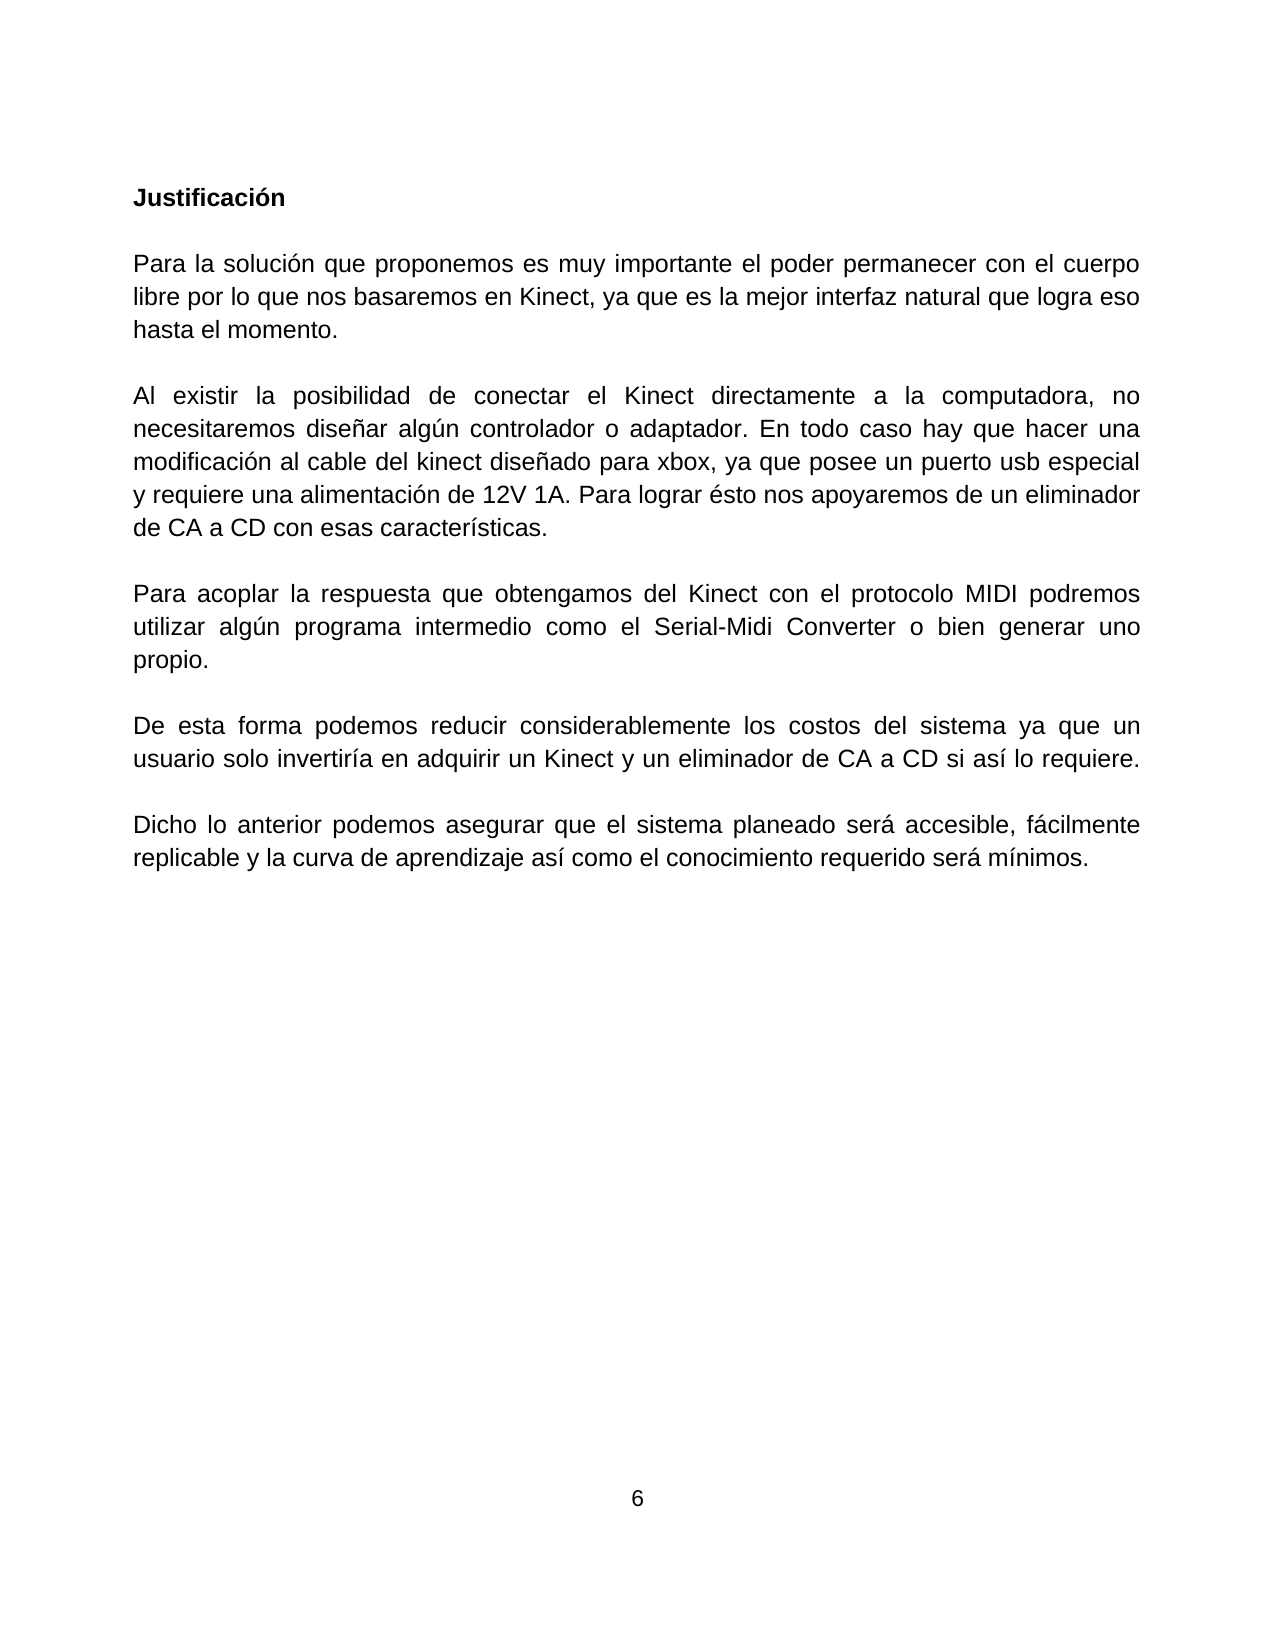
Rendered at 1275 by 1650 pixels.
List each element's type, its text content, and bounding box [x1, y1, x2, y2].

text Al existir la posibilidad de conectar el Kinect directamente a la computadora, no necesitaremos diseñar algún controlador o adaptador. En todo caso hay que hacer una modificación al cable del kinect diseñado para xbox, ya que posee un puerto usb especial y requiere una alimentación de 12V 1A. Para lograr ésto nos apoyaremos de un eliminador de CA a CD con esas características. [133, 381, 1142, 542]
subtitle Justificación [133, 183, 1142, 212]
text Para la solución que proponemos es muy importante el poder permanecer con el cuerpo libre por lo que nos basaremos en Kinect, ya que es la mejor interfaz natural que logra eso hasta el momento. [133, 249, 1142, 344]
text Para acoplar la respuesta que obtengamos del Kinect con el protocolo MIDI podremos utilizar algún programa intermedio como el Serial-Midi Converter o bien generar uno propio. [133, 579, 1142, 674]
text De esta forma podemos reducir considerablemente los costos del sistema ya que un usuario solo invertiría en adquirir un Kinect y un eliminador de CA a CD si así lo requiere. Dicho lo anterior podemos asegurar que el sistema planeado será accesible, fácilmente replicable y la curva de aprendizaje así como el conocimiento requerido será mínimos. [133, 711, 1142, 872]
